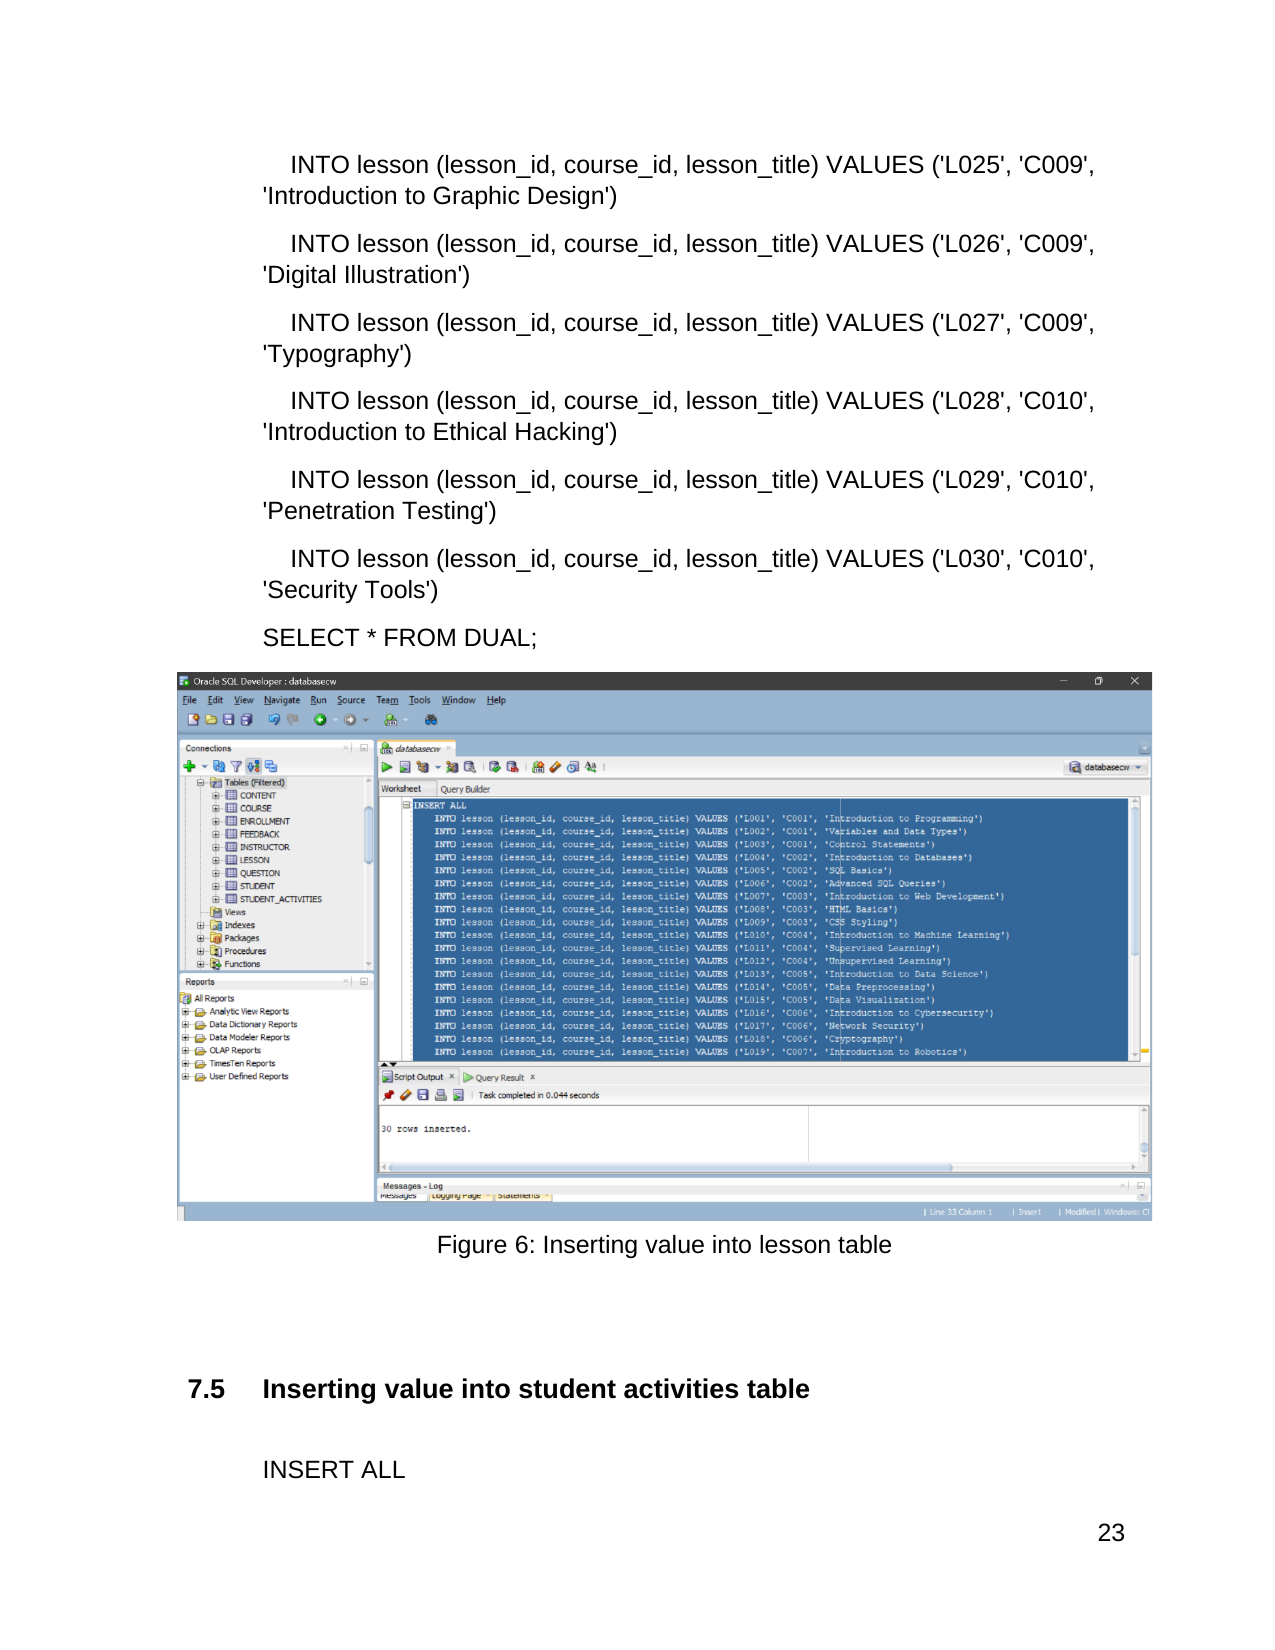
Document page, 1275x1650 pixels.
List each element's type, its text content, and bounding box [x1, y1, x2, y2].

text INTO lesson (lesson_id, course_id, lesson_title) VALUES ('L025', 'C009', 'Introduction to Graphic Design') [262, 150, 1125, 210]
text SELECT * FROM DUAL; [262, 622, 1125, 651]
text INTO lesson (lesson_id, course_id, lesson_title) VALUES ('L026', 'C009', 'Digital Illustration') [262, 229, 1125, 288]
text INTO lesson (lesson_id, course_id, lesson_title) VALUES ('L029', 'C010', 'Penetration Testing') [262, 465, 1125, 525]
text INSERT ALL [262, 1455, 1125, 1484]
text INTO lesson (lesson_id, course_id, lesson_title) VALUES ('L030', 'C010', 'Security Tools') [262, 544, 1125, 603]
subtitle Inserting value into student activities table [187, 1373, 1125, 1405]
text INTO lesson (lesson_id, course_id, lesson_title) VALUES ('L027', 'C009', 'Typography') [262, 307, 1125, 367]
text INTO lesson (lesson_id, course_id, lesson_title) VALUES ('L028', 'C010', 'Introduction to Ethical Hacking') [262, 386, 1125, 446]
picture [177, 672, 1153, 1221]
